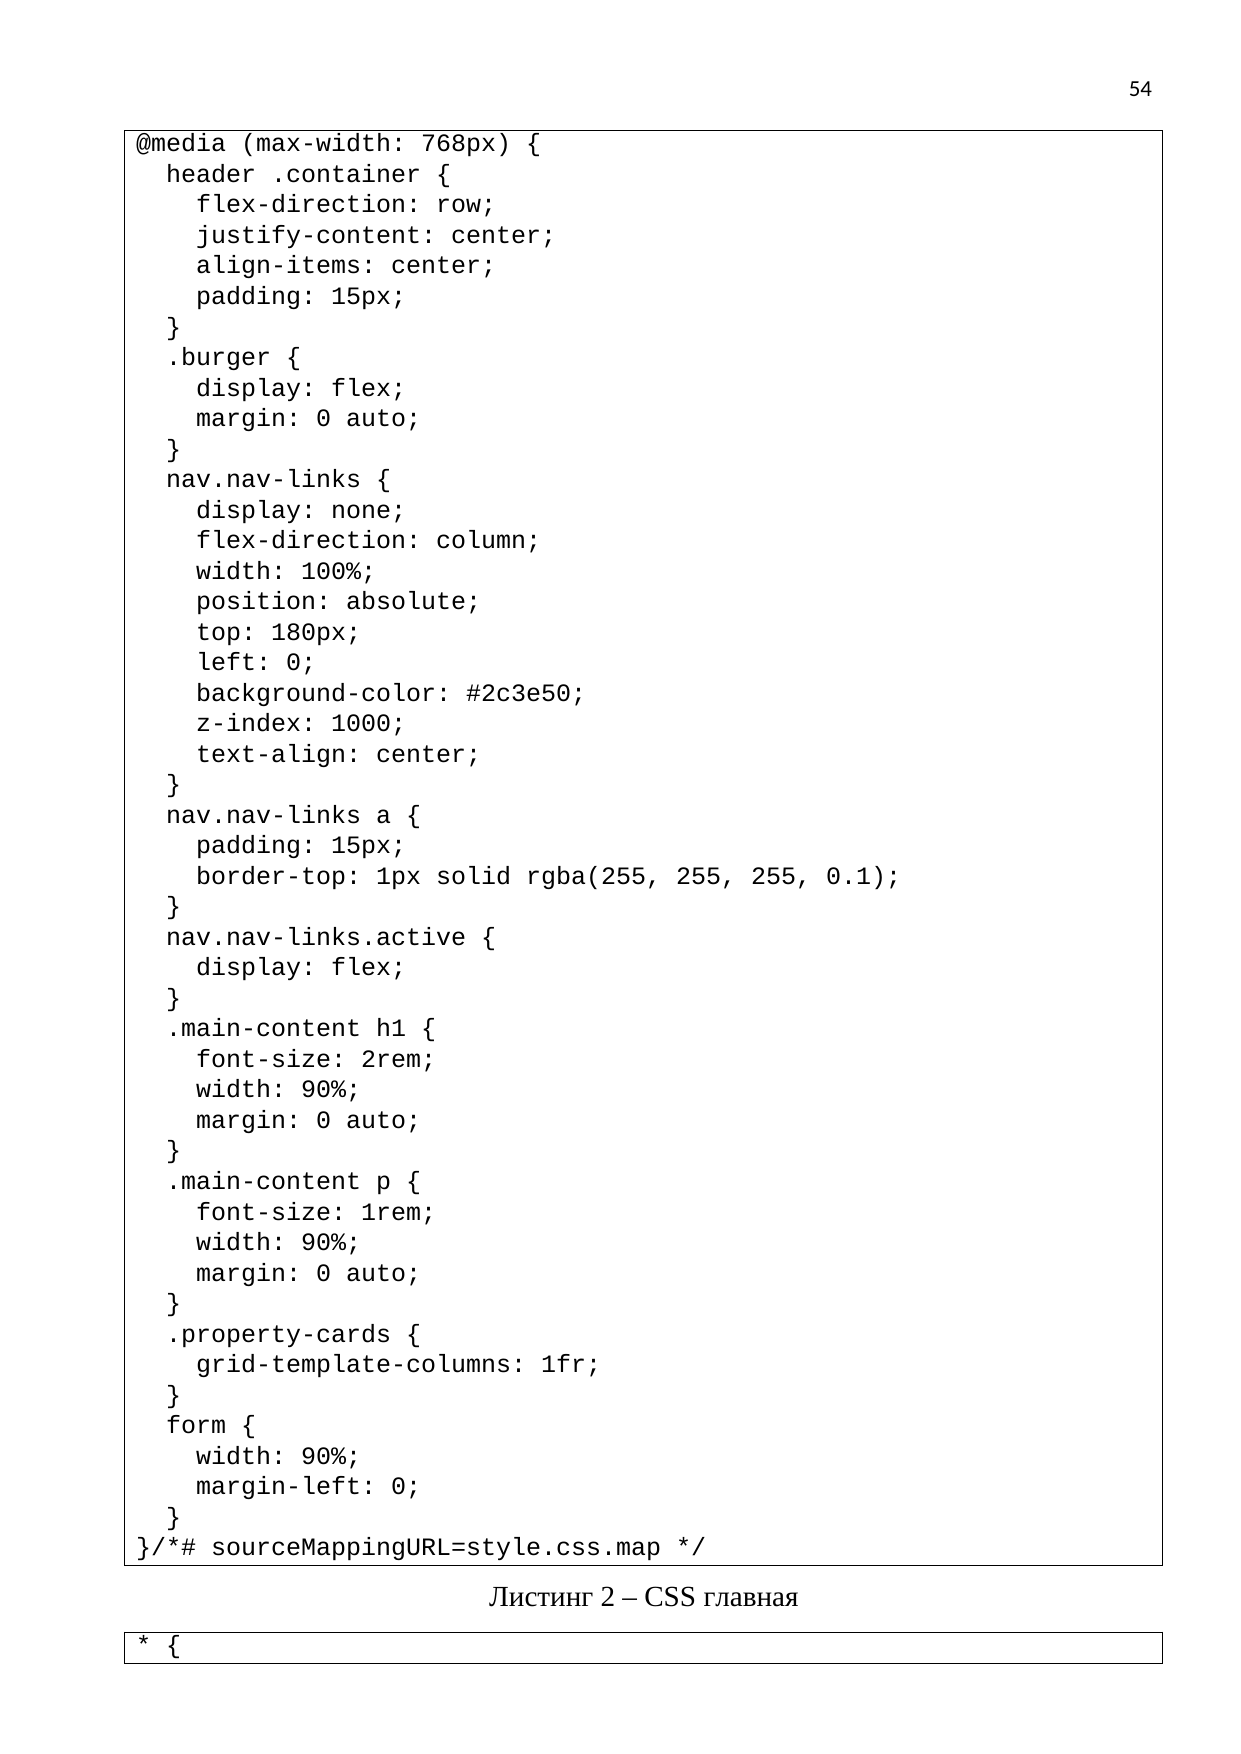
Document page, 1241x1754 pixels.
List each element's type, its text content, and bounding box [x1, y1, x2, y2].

text Листинг 2 – CSS главная [136, 1579, 1152, 1612]
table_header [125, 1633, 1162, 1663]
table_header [125, 131, 1162, 1565]
